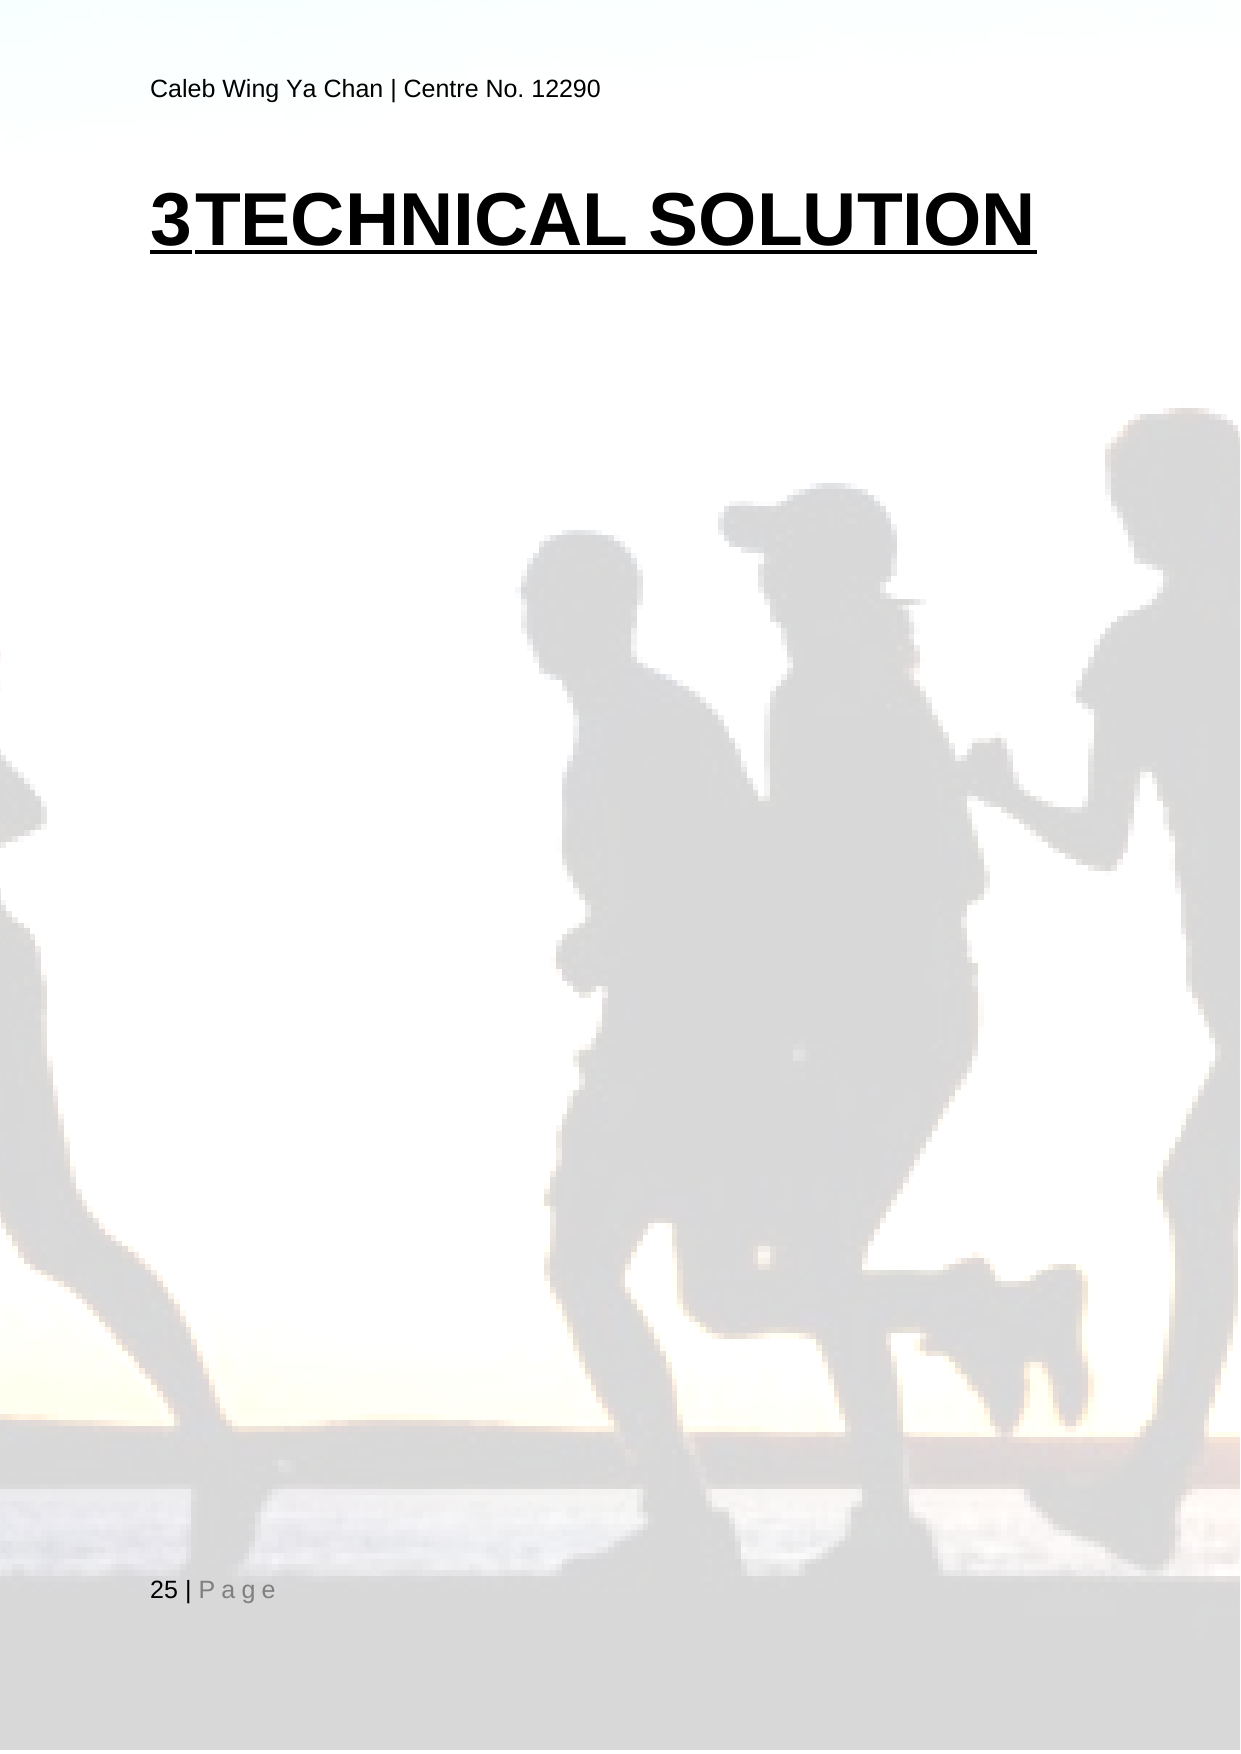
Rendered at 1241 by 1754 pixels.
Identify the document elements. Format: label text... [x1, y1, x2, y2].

subtitle TECHNICAL SOLUTION [150, 175, 1090, 261]
